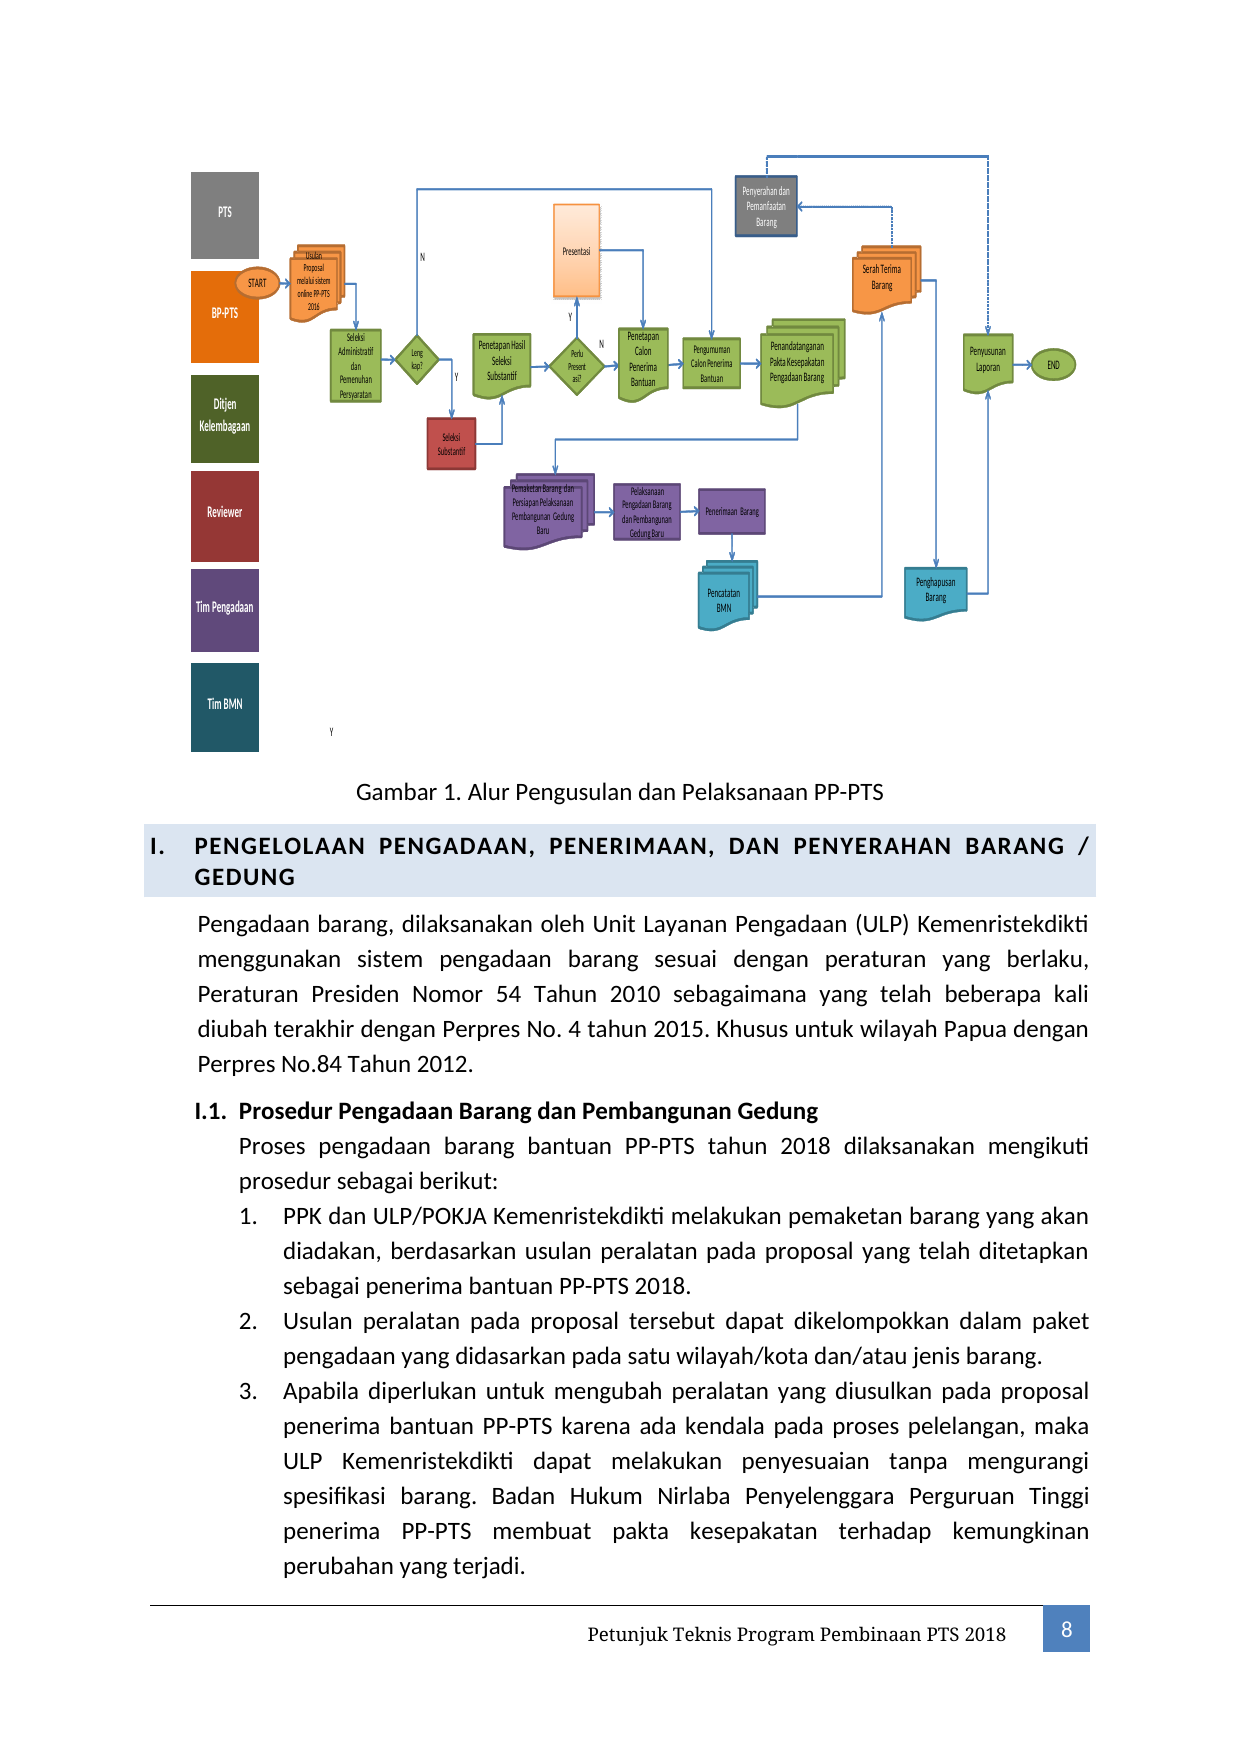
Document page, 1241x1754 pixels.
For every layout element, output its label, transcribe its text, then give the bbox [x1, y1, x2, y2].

subtitle PENGELOLAAN PENGADAAN, PENERIMAAN, DAN PENYERAHAN BARANG / GEDUNG [150, 830, 1090, 891]
list Prosedur Pengadaan Barang dan Pembangunan Gedung [194, 1095, 1090, 1126]
text Pengadaan barang, dilaksanakan oleh Unit Layanan Pengadaan (ULP) Kemenristekdikti menggunakan sistem pengadaan barang sesuai dengan peraturan yang berlaku, Peraturan Presiden Nomor 54 Tahun 2010 sebagaimana yang telah beberapa kali diubah terakhir dengan Perpres No. 4 tahun 2015. Khusus untuk wilayah Papua dengan Perpres No.84 Tahun 2012. [197, 908, 1090, 1078]
list Proses pengadaan barang bantuan PP-PTS tahun 2018 dilaksanakan mengikuti prosedur sebagai berikut: [239, 1130, 1090, 1196]
list Usulan peralatan pada proposal tersebut dapat dikelompokkan dalam paket pengadaan yang didasarkan pada satu wilayah/kota dan/atau jenis barang. [239, 1305, 1090, 1371]
list Apabila diperlukan untuk mengubah peralatan yang diusulkan pada proposal penerima bantuan PP-PTS karena ada kendala pada proses pelelangan, maka ULP Kemenristekdikti dapat melakukan penyesuaian tanpa mengurangi spesifikasi barang. Badan Hukum Nirlaba Penyelenggara Perguruan Tinggi penerima PP-PTS membuat pakta kesepakatan terhadap kemungkinan perubahan yang terjadi. [239, 1375, 1090, 1581]
text Gambar 1. Alur Pengusulan dan Pelaksanaan PP-PTS [150, 776, 1090, 807]
list PPK dan ULP/POKJA Kemenristekdikti melakukan pemaketan barang yang akan diadakan, berdasarkan usulan peralatan pada proposal yang telah ditetapkan sebagai penerima bantuan PP-PTS 2018. [239, 1200, 1090, 1301]
